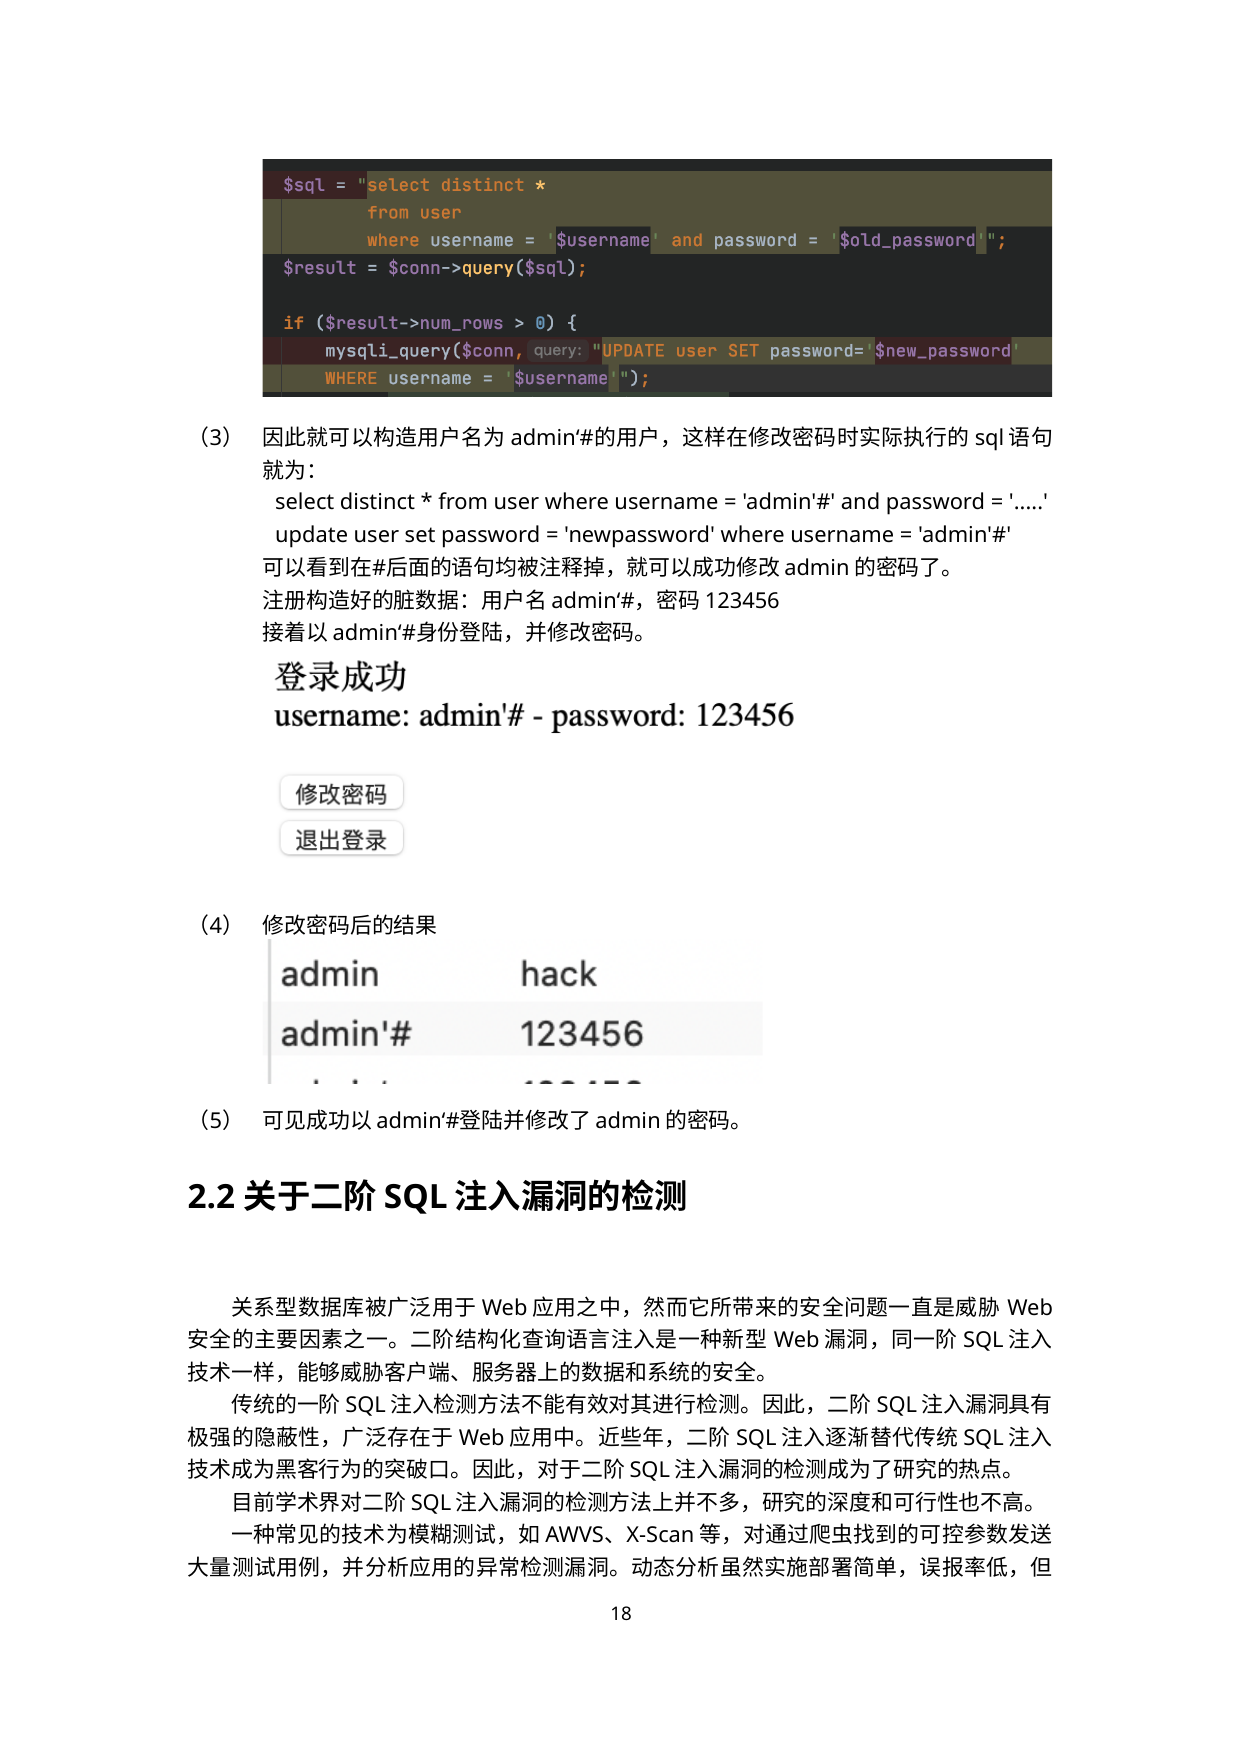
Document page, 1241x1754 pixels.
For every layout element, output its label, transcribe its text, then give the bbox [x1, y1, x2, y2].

list 可见成功以admin‘#登陆并修改了admin的密码。 [187, 1102, 1053, 1135]
list 可以看到在#后面的语句均被注释掉，就可以成功修改admin的密码了。 [262, 550, 1053, 582]
picture [262, 159, 1053, 397]
text 关系型数据库被广泛用于Web应用之中，然而它所带来的安全问题一直是威胁 Web安全的主要因素之一。二阶结构化查询语言注入是一种新型Web漏洞，同一阶SQL注入技术一样，能够威胁客户端、服务器上的数据和系统的安全。 [187, 1289, 1053, 1387]
list 因此就可以构造用户名为admin‘#的用户，这样在修改密码时实际执行的sql语句就为： [187, 420, 1053, 485]
picture [262, 647, 857, 900]
list 修改密码后的结果 [187, 907, 1053, 940]
list 注册构造好的脏数据：用户名admin‘#，密码123456 [262, 582, 1053, 615]
text 接着以admin‘#身份登陆，并修改密码。 [219, 615, 1053, 647]
subtitle 2.2 关于二阶SQL注入漏洞的检测 [187, 1162, 1053, 1227]
list update user set password = 'newpassword' where username = 'admin'#' [262, 517, 1053, 550]
text 目前学术界对二阶SQL注入漏洞的检测方法上并不多，研究的深度和可行性也不高。 [187, 1484, 1053, 1517]
list select distinct * from user where username = 'admin'#' and password = '.....' [262, 485, 1053, 517]
picture [262, 939, 763, 1084]
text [187, 1517, 1053, 1582]
text 传统的一阶SQL注入检测方法不能有效对其进行检测。因此，二阶SQL注入漏洞具有极强的隐蔽性，广泛存在于Web应用中。近些年，二阶SQL注入逐渐替代传统SQL注入技术成为黑客行为的突破口。因此，对于二阶SQL注入漏洞的检测成为了研究的热点。 [187, 1387, 1053, 1484]
